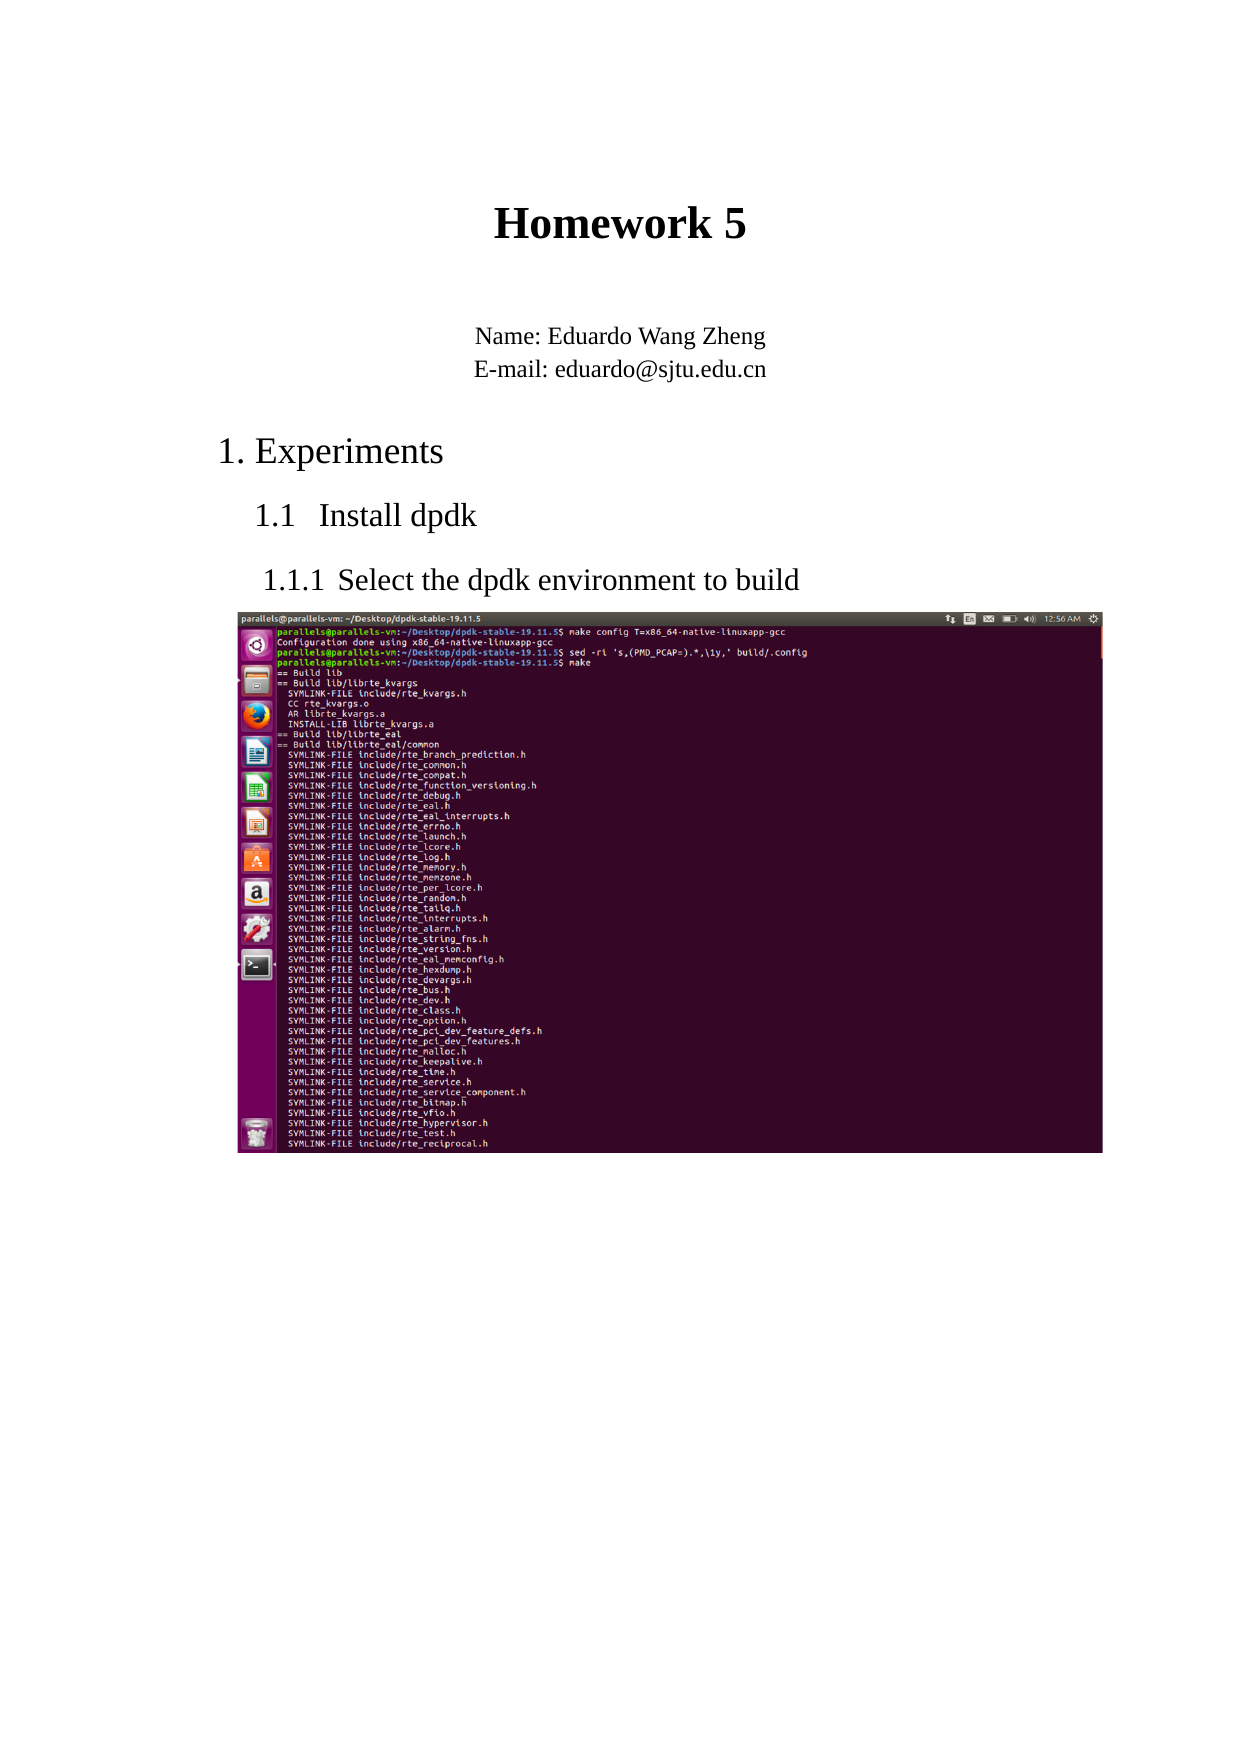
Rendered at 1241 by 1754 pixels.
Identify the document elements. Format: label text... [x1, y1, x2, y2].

subtitle Homework 5 [187, 189, 1053, 254]
list Experiments [217, 417, 1053, 482]
list Select the dpdk environment to build [262, 547, 1053, 612]
text E-mail: eduardo@sjtu.edu.cn [187, 352, 1053, 384]
text Name: Eduardo Wang Zheng [187, 319, 1053, 352]
text 1.1 Install dpdk [187, 482, 1053, 547]
picture [237, 612, 1103, 1153]
